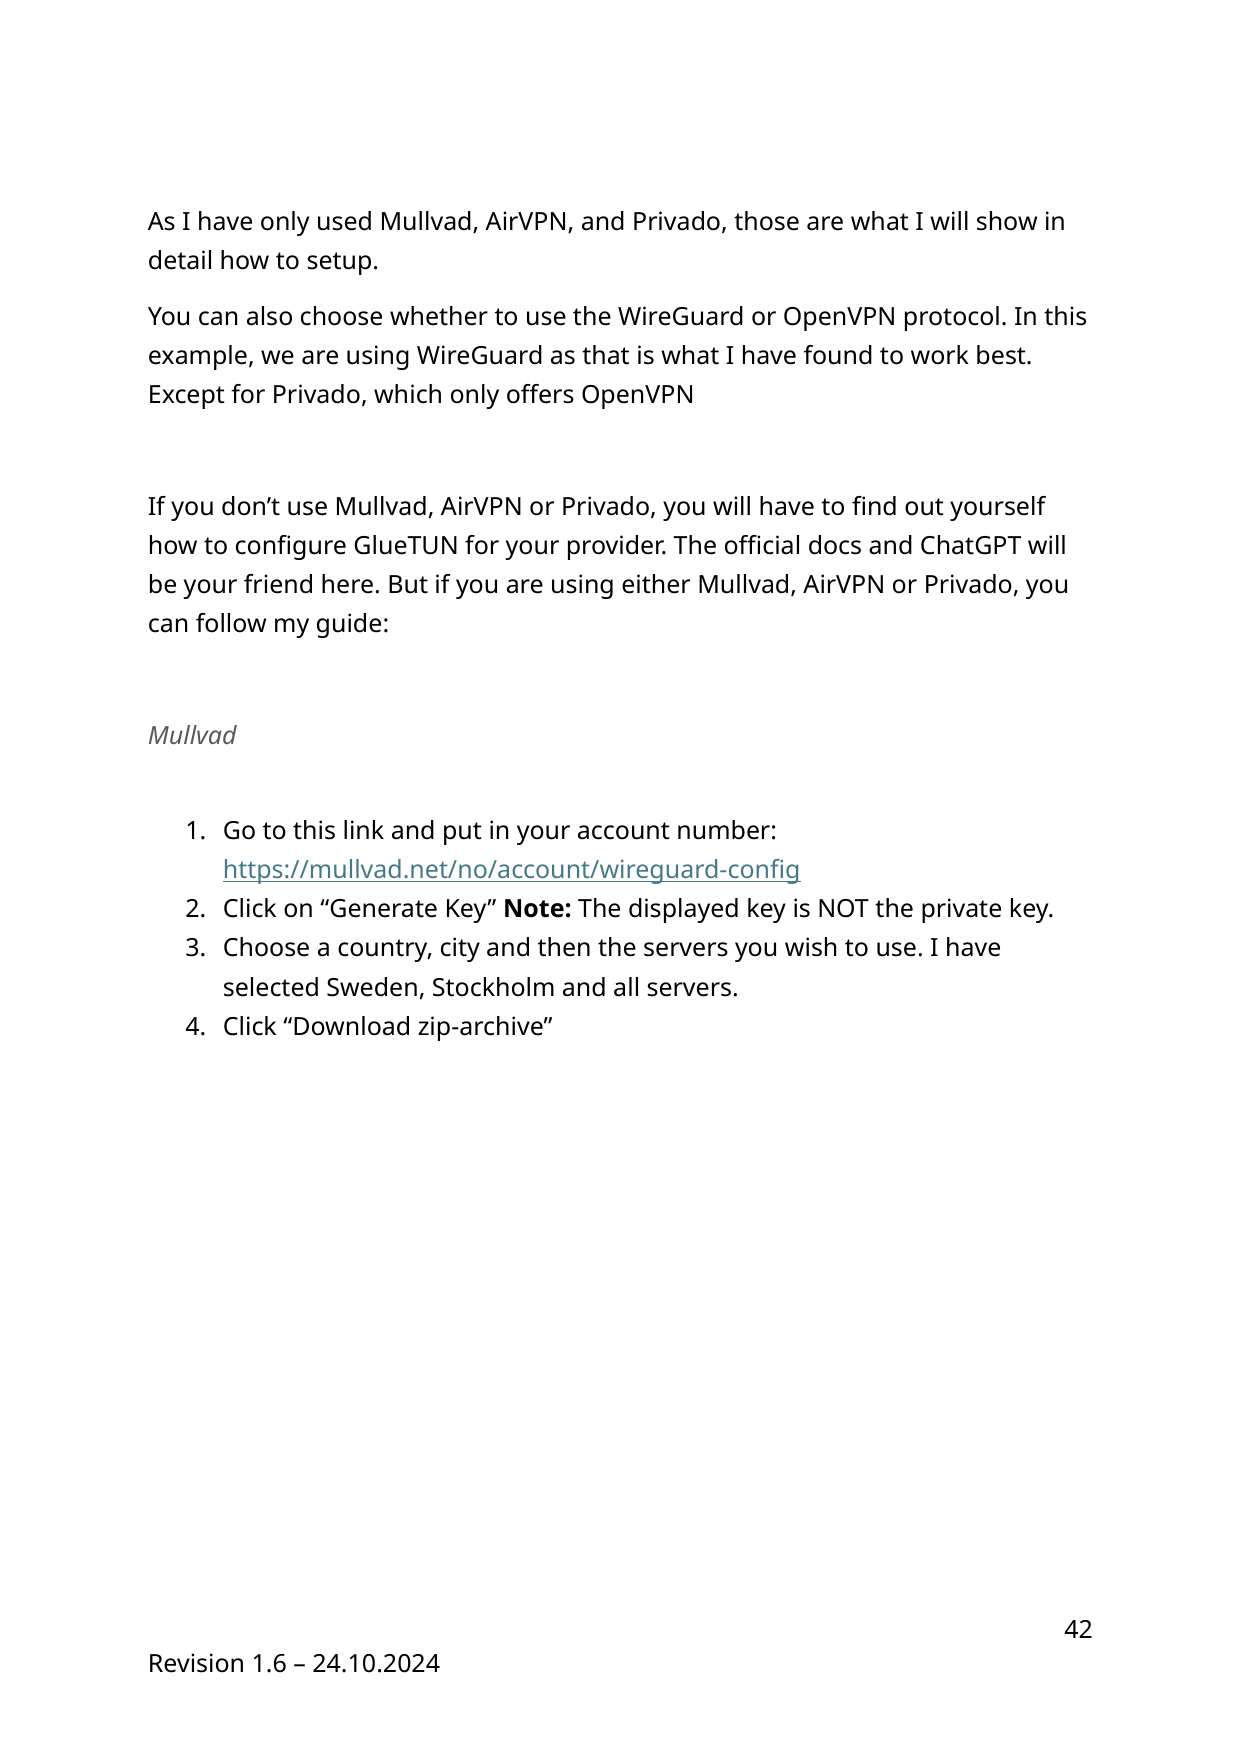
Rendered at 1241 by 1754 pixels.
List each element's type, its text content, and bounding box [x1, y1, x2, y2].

list Click on “Generate Key” Note: The displayed key is NOT the private key. [185, 891, 1093, 925]
text As I have only used Mullvad, AirVPN, and Privado, those are what I will show in detail how to setup. [148, 203, 1093, 277]
list Click “Download zip-archive” [185, 1008, 1093, 1042]
list Choose a country, city and then the servers you wish to use. I have selected Sweden, Stockholm and all servers. [185, 930, 1093, 1003]
text If you don’t use Mullvad, AirVPN or Privado, you will have to find out yourself how to configure GlueTUN for your provider. The official docs and ChatGPT will be your friend here. But if you are using either Mullvad, AirVPN or Privado, you can follow my guide: [148, 488, 1093, 640]
list Go to this link and put in your account number: https://mullvad.net/no/account/wireguard-config [185, 813, 1093, 886]
text You can also choose whether to use the WireGuard or OpenVPN protocol. In this example, we are using WireGuard as that is what I have found to work best. Except for Privado, which only offers OpenVPN [148, 298, 1093, 411]
subtitle Mullvad [148, 718, 1093, 752]
